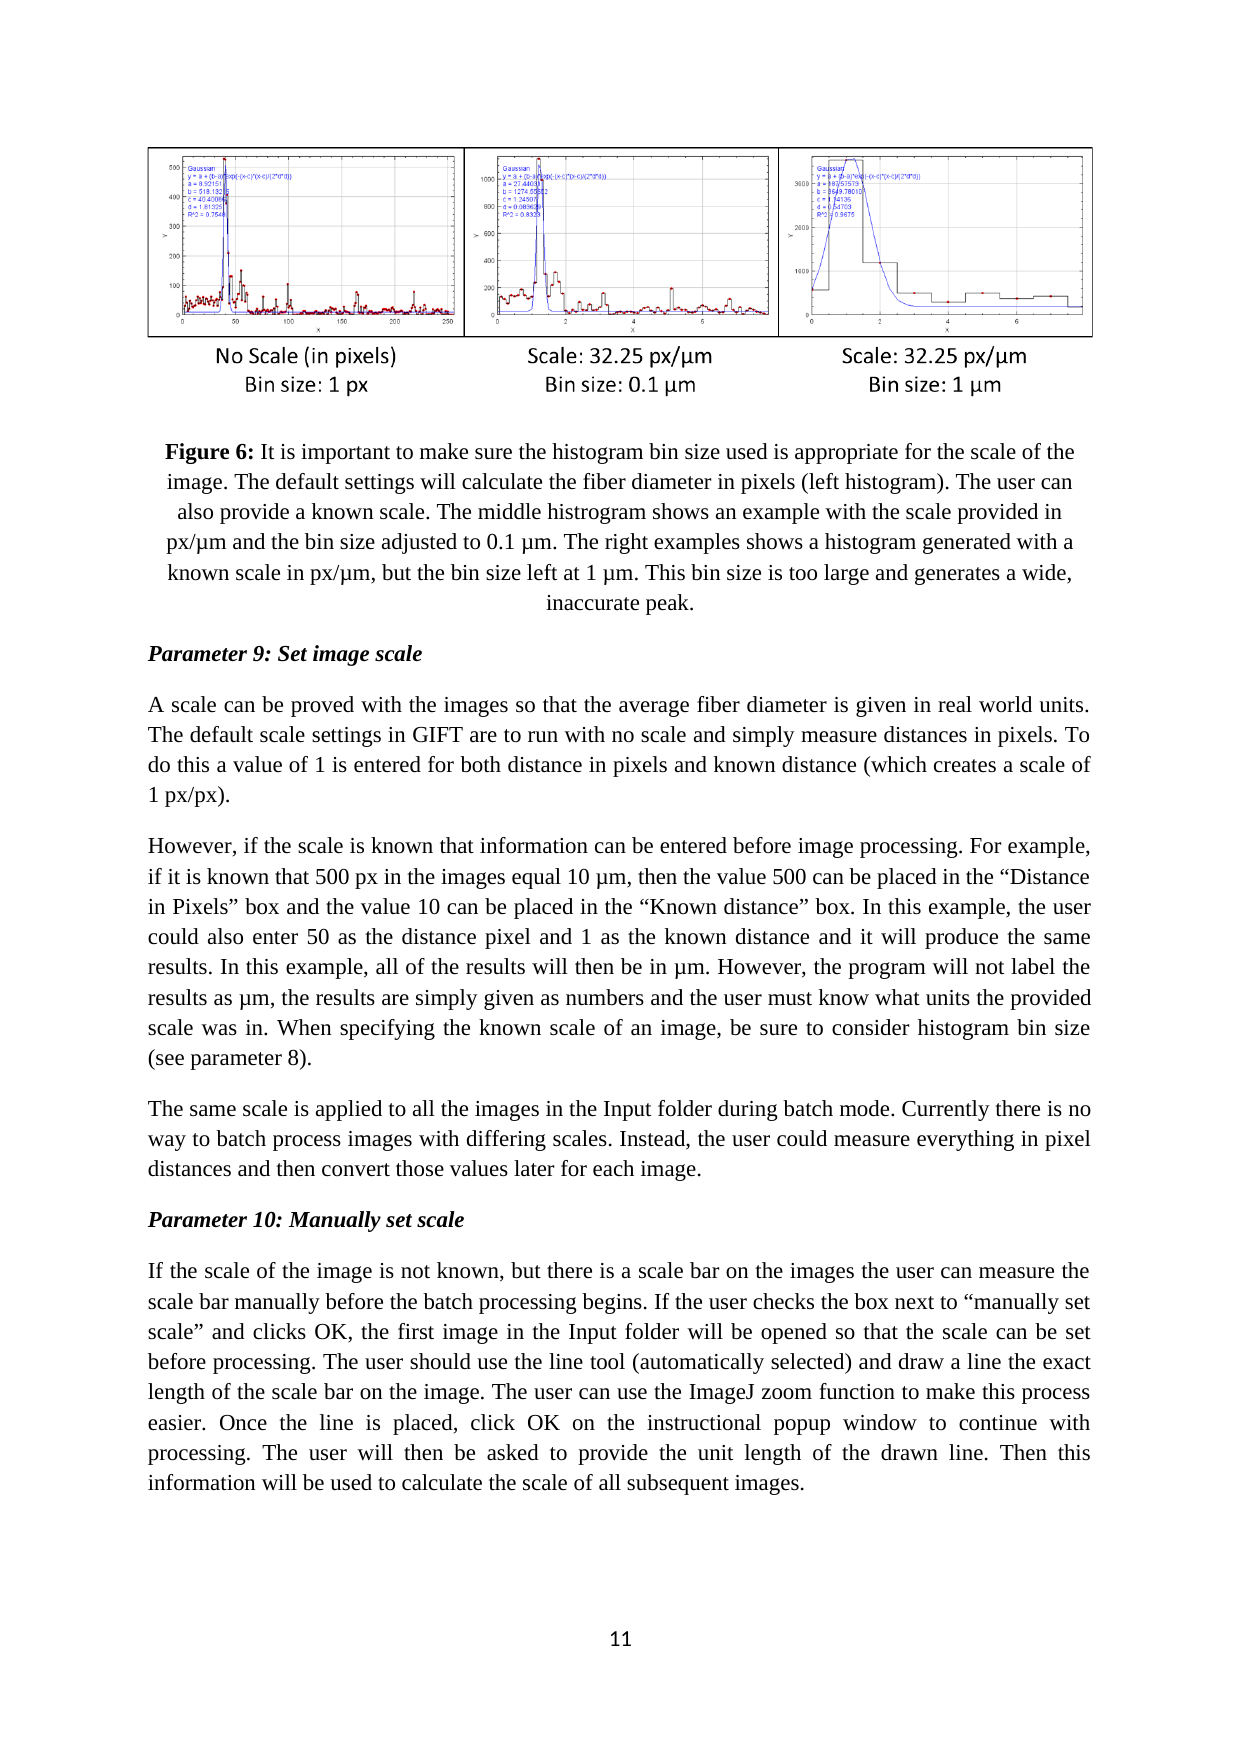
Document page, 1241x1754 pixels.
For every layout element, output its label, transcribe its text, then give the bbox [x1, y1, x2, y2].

text If the scale of the image is not known, but there is a scale bar on the images the user can measure the scale bar manually before the batch processing begins. If the user checks the box next to “manually set scale” and clicks OK, the first image in the Input folder will be opened so that the scale can be set before processing. The user should use the line tool (automatically selected) and draw a line the exact length of the scale bar on the image. The user can use the ImageJ zoom function to make this process easier. Once the line is placed, click OK on the instructional popup window to continue with processing. The user will then be asked to provide the unit length of the drawn line. Then this information will be used to calculate the scale of all subsequent images. [148, 1257, 1093, 1495]
picture [147, 147, 1093, 413]
subtitle Parameter 10: Manually set scale [148, 1206, 1093, 1233]
text A scale can be proved with the images so that the average fiber diameter is given in real world units. The default scale settings in GIFT are to run with no scale and simply measure distances in pixels. To do this a value of 1 is entered for both distance in pixels and known distance (which creates a scale of 1 px/px). [148, 691, 1093, 808]
text Figure 6: It is important to make sure the histogram bin size used is appropriate for the scale of the image. The default settings will calculate the fiber diameter in pixels (left histogram). The user can also provide a known scale. The middle histrogram shows an example with the scale provided in px/µm and the bin size adjusted to 0.1 µm. The right examples shows a histogram generated with a known scale in px/µm, but the bin size left at 1 µm. This bin size is too large and generates a wide, inaccurate peak. [148, 438, 1093, 615]
text The same scale is applied to all the images in the Input folder during batch mode. Currently there is no way to batch process images with differing scales. Instead, the user could measure everything in pixel distances and then convert those values later for each image. [148, 1095, 1093, 1182]
text However, if the scale is known that information can be entered before image processing. For example, if it is known that 500 px in the images equal 10 µm, then the value 500 can be placed in the “Distance in Pixels” box and the value 10 can be placed in the “Known distance” box. In this example, the user could also enter 50 as the distance pixel and 1 as the known distance and it will produce the same results. In this example, all of the results will then be in µm. However, the program will not label the results as µm, the results are simply given as numbers and the user must know what units the provided scale was in. When specifying the known scale of an image, be sure to consider histogram bin size (see parameter 8). [148, 832, 1093, 1070]
subtitle Parameter 9: Set image scale [148, 640, 1093, 666]
